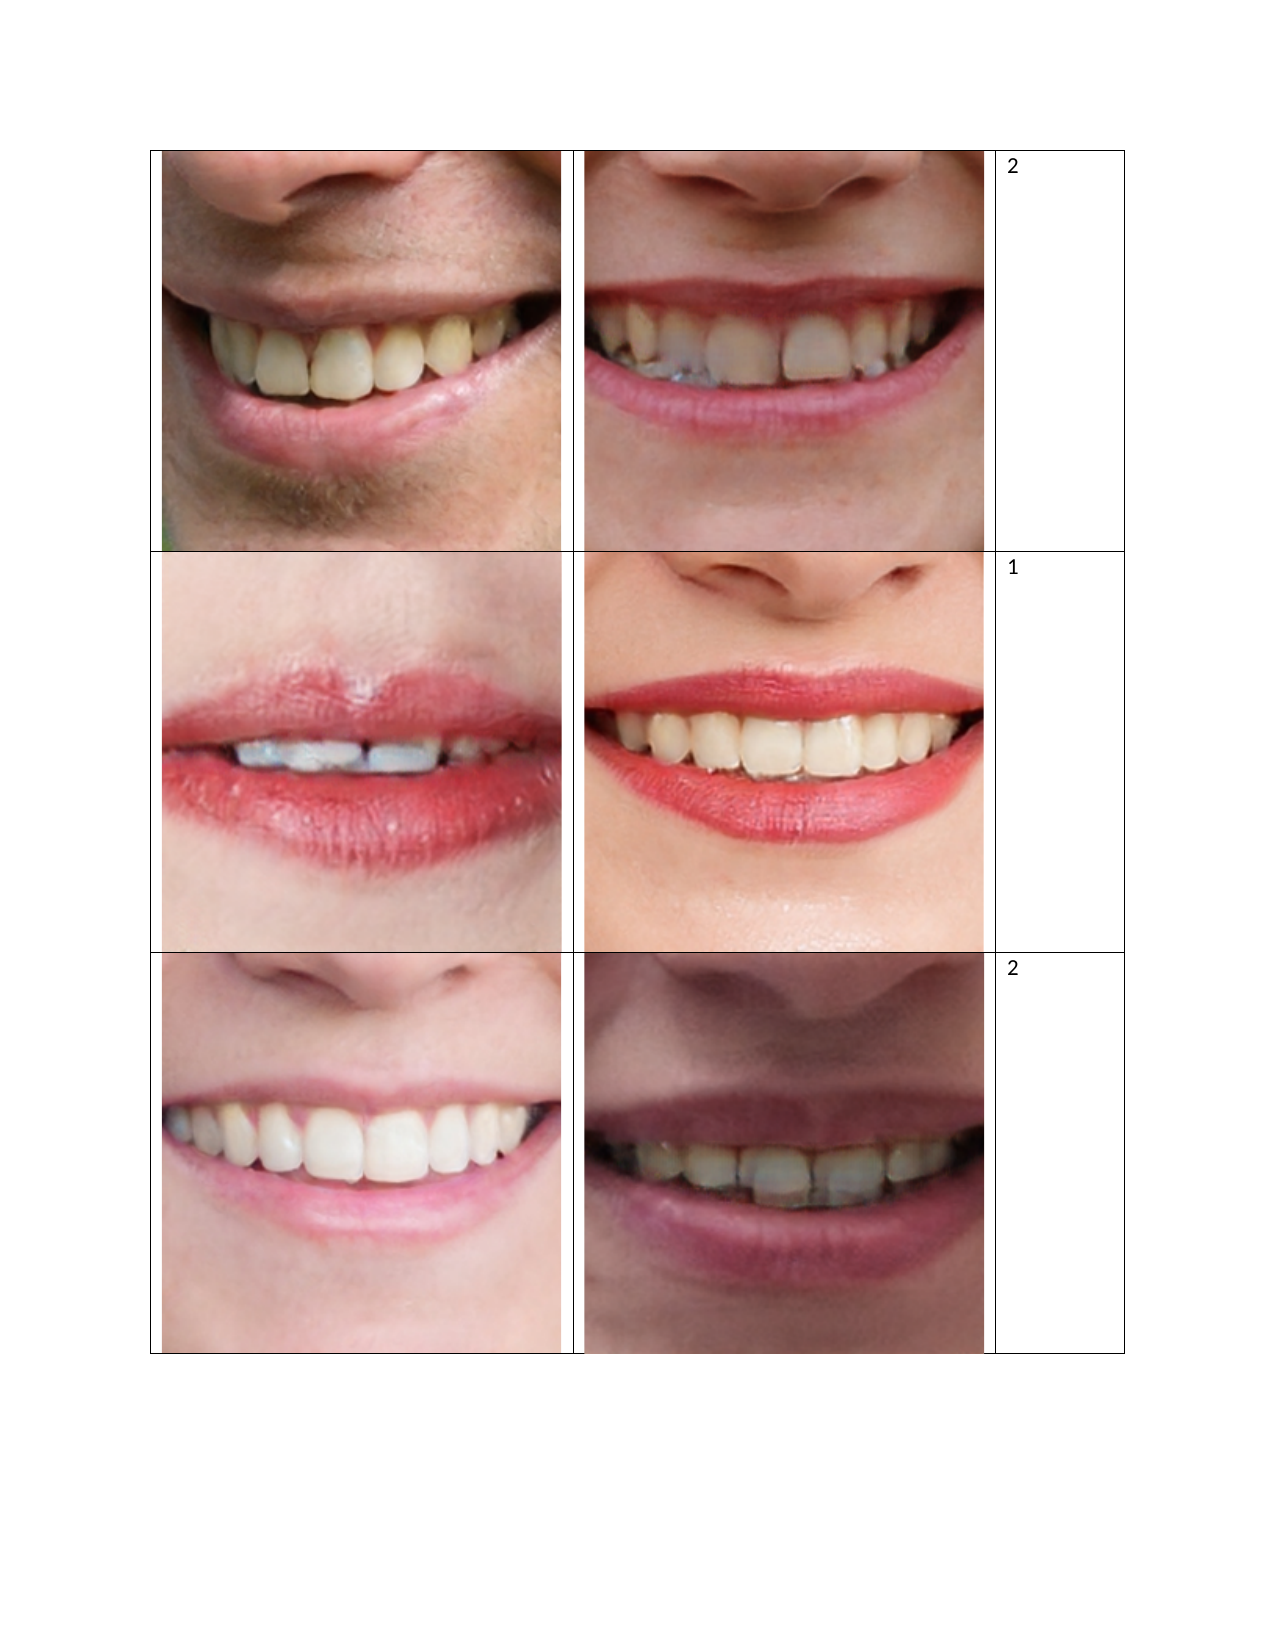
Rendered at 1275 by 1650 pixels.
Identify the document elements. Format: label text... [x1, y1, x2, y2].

table_cell [984, 552, 995, 952]
table_cell [574, 151, 584, 551]
picture [584, 552, 984, 952]
picture [161, 151, 562, 551]
table_cell [574, 552, 584, 952]
table_cell 2 [996, 953, 1124, 1353]
picture [161, 552, 562, 952]
table_cell 2 [996, 151, 1124, 551]
table_cell [985, 953, 995, 1353]
table_cell [985, 151, 995, 551]
picture [584, 151, 985, 551]
table_cell [562, 552, 573, 952]
table_cell [151, 151, 161, 551]
table_cell [574, 953, 584, 1353]
table_cell [562, 953, 573, 1353]
picture [584, 953, 985, 1354]
table_cell 1 [996, 552, 1124, 952]
table_cell [151, 552, 161, 952]
table_cell [562, 151, 573, 551]
table_cell [151, 953, 161, 1353]
picture [161, 953, 562, 1353]
